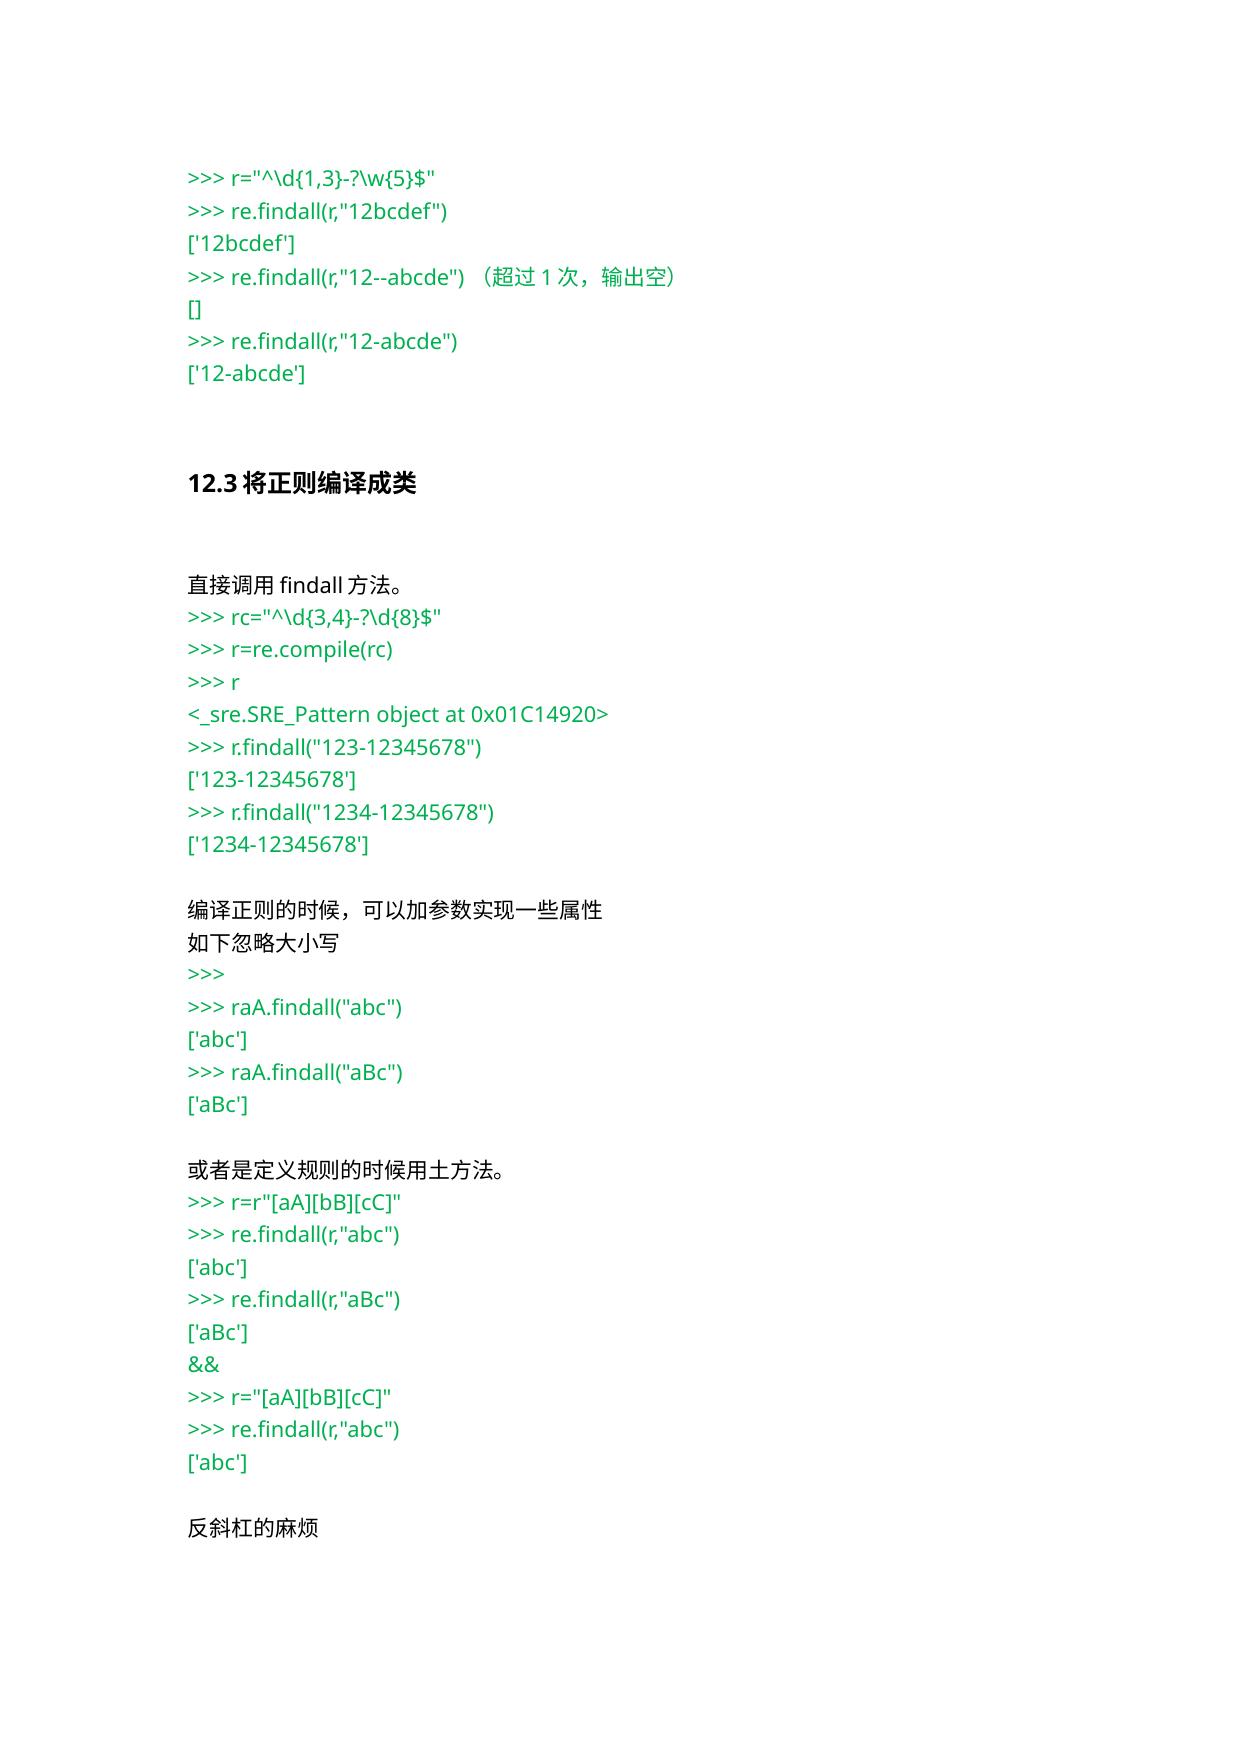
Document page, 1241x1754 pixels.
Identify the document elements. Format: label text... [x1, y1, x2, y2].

text >>> re.findall(r,"abc") [187, 1218, 1053, 1250]
text >>> r="[aA][bB][cC]" [187, 1380, 1053, 1413]
text ['aBc'] [187, 1315, 1053, 1348]
text >>> [187, 958, 1053, 990]
text ['1234-12345678'] [187, 828, 1053, 860]
text && [187, 1348, 1053, 1380]
text ['12bcdef'] [187, 227, 1053, 259]
text >>> r=r"[aA][bB][cC]" [187, 1185, 1053, 1218]
text <_sre.SRE_Pattern object at 0x01C14920> [187, 698, 1053, 730]
text ['abc'] [187, 1445, 1053, 1478]
text ['aBc'] [187, 1088, 1053, 1120]
text 反斜杠的麻烦 [187, 1510, 1053, 1543]
text >>> r=re.compile(rc) [187, 633, 1053, 665]
subtitle 12.3将正则编译成类 [187, 449, 1053, 514]
text 如下忽略大小写 [187, 925, 1053, 958]
text >>> r.findall("1234-12345678") [187, 795, 1053, 828]
text >>> raA.findall("aBc") [187, 1055, 1053, 1088]
text >>> re.findall(r,"abc") [187, 1413, 1053, 1445]
text >>> re.findall(r,"12-abcde") [187, 324, 1053, 357]
text 直接调用findall方法。 [187, 568, 1053, 600]
text >>> r.findall("123-12345678") [187, 730, 1053, 763]
text >>> r="^\d{1,3}-?\w{5}$" [187, 162, 1053, 194]
text >>> rc="^\d{3,4}-?\d{8}$" [187, 600, 1053, 633]
text >>> re.findall(r,"12--abcde") （超过1次，输出空） [187, 259, 1053, 292]
text ['abc'] [187, 1250, 1053, 1283]
text 编译正则的时候，可以加参数实现一些属性 [187, 893, 1053, 925]
text >>> r [187, 665, 1053, 698]
text >>> re.findall(r,"aBc") [187, 1283, 1053, 1315]
text >>> raA.findall("abc") [187, 990, 1053, 1023]
text >>> re.findall(r,"12bcdef") [187, 194, 1053, 227]
text 或者是定义规则的时候用土方法。 [187, 1153, 1053, 1185]
text ['abc'] [187, 1023, 1053, 1055]
text ['12-abcde'] [187, 357, 1053, 389]
text [] [187, 292, 1053, 324]
text ['123-12345678'] [187, 763, 1053, 795]
